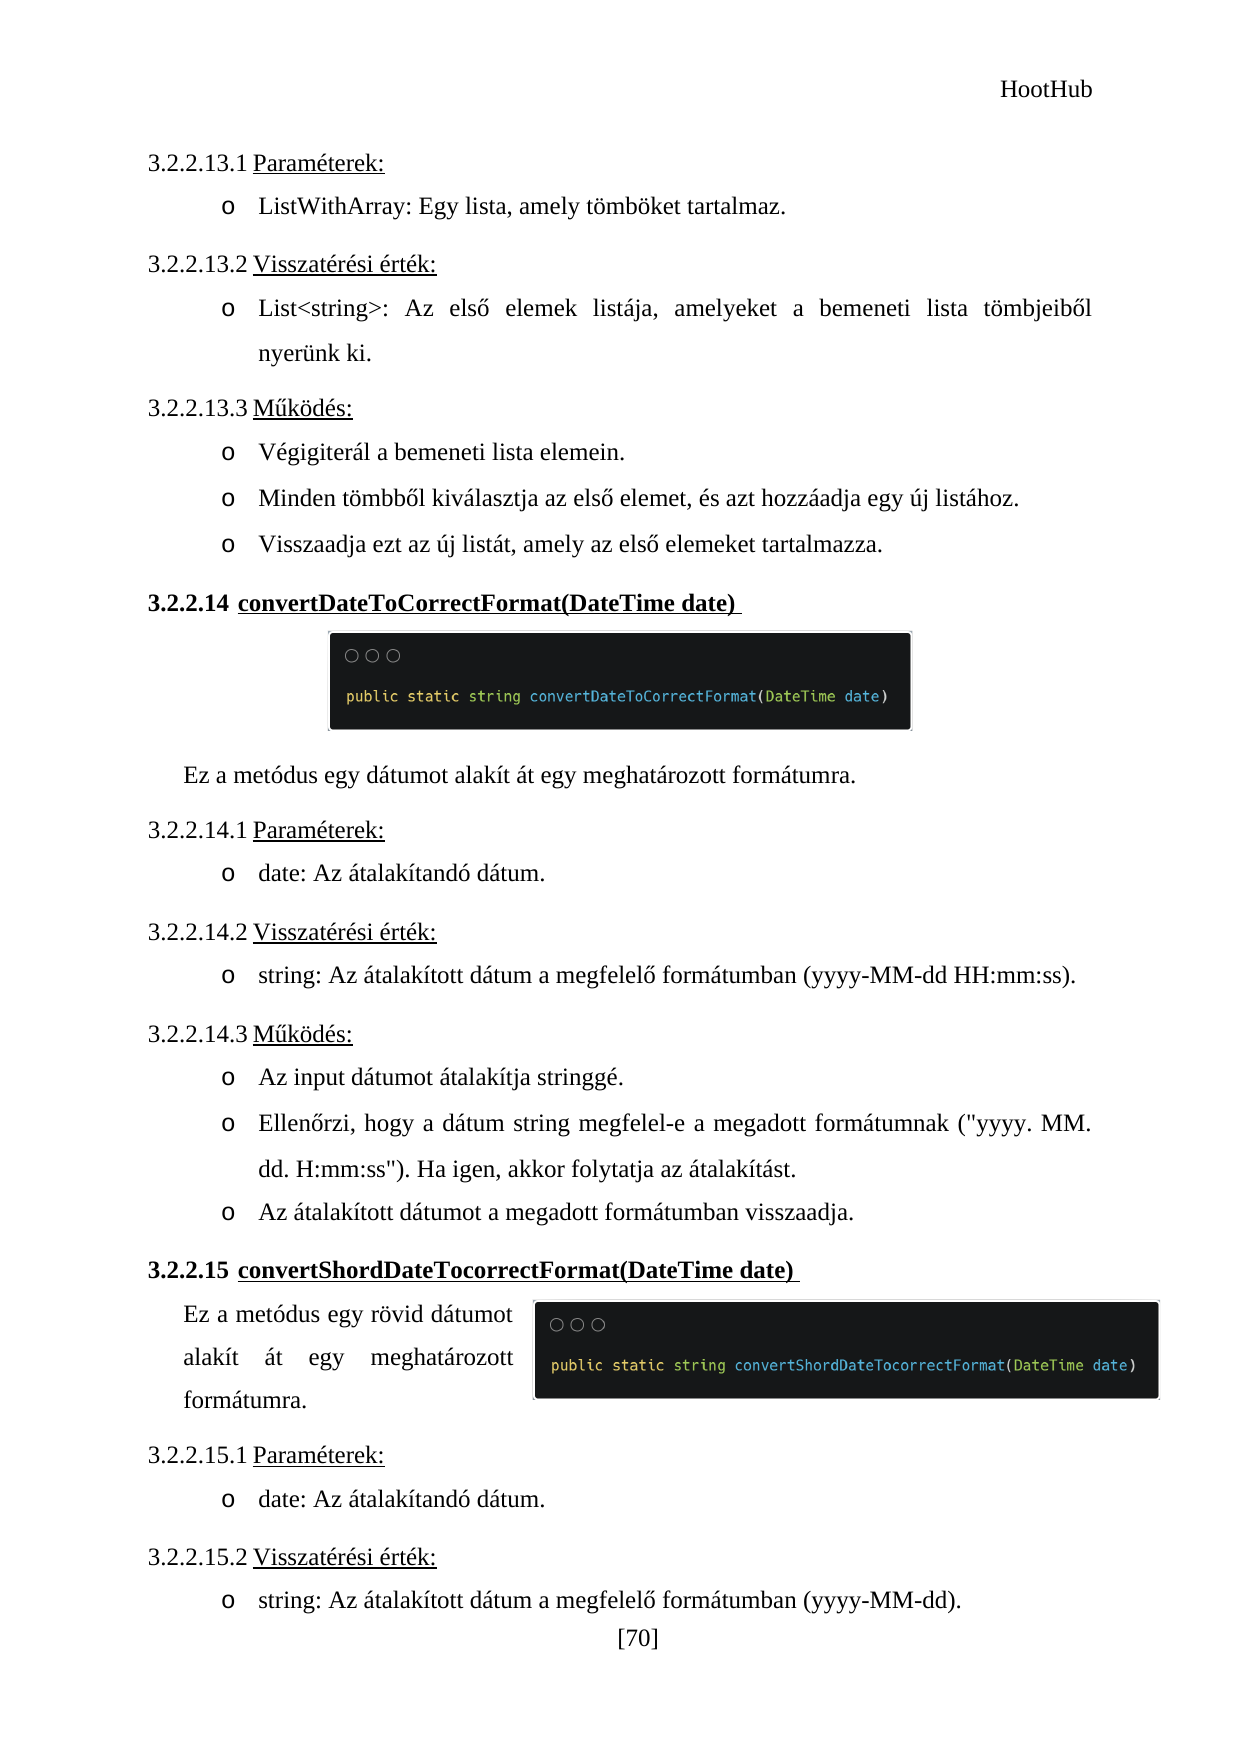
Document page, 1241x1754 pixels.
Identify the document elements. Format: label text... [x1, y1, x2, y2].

subtitle convertDateToCorrectFormat(DateTime date) [148, 588, 1093, 617]
list date: Az átalakítandó dátum. [221, 858, 1093, 889]
list Az input dátumot átalakítja stringgé. [221, 1062, 1093, 1093]
subtitle Visszatérési érték: [148, 1542, 1093, 1571]
subtitle Paraméterek: [148, 148, 1093, 176]
subtitle Visszatérési érték: [148, 249, 1093, 278]
picture [327, 630, 913, 731]
subtitle convertShordDateTocorrectFormat(DateTime date) [148, 1256, 1093, 1284]
subtitle Működés: [148, 393, 1093, 422]
list Visszaadja ezt az új listát, amely az első elemeket tartalmazza. [221, 529, 1093, 560]
subtitle Visszatérési érték: [148, 917, 1093, 946]
list List<string>: Az első elemek listája, amelyeket a bemeneti lista tömbjeiből nyerünk ki. [221, 293, 1093, 367]
list Az átalakított dátumot a megadott formátumban visszaadja. [221, 1197, 1093, 1228]
list string: Az átalakított dátum a megfelelő formátumban (yyyy-MM-dd HH:mm:ss). [221, 960, 1093, 991]
subtitle Paraméterek: [148, 815, 1093, 844]
list Ellenőrzi, hogy a dátum string megfelel-e a megadott formátumnak ("yyyy. MM. dd. H:mm:ss"). Ha igen, akkor folytatja az átalakítást. [221, 1108, 1093, 1182]
list string: Az átalakított dátum a megfelelő formátumban (yyyy-MM-dd). [221, 1586, 1093, 1616]
list date: Az átalakítandó dátum. [221, 1484, 1093, 1514]
subtitle Paraméterek: [148, 1441, 1093, 1469]
list Végigiterál a bemeneti lista elemein. [221, 437, 1093, 467]
list ListWithArray: Egy lista, amely tömböket tartalmaz. [221, 191, 1093, 222]
list Minden tömbből kiválasztja az első elemet, és azt hozzáadja egy új listához. [221, 483, 1093, 514]
picture [532, 1299, 1161, 1400]
subtitle Működés: [148, 1019, 1093, 1048]
